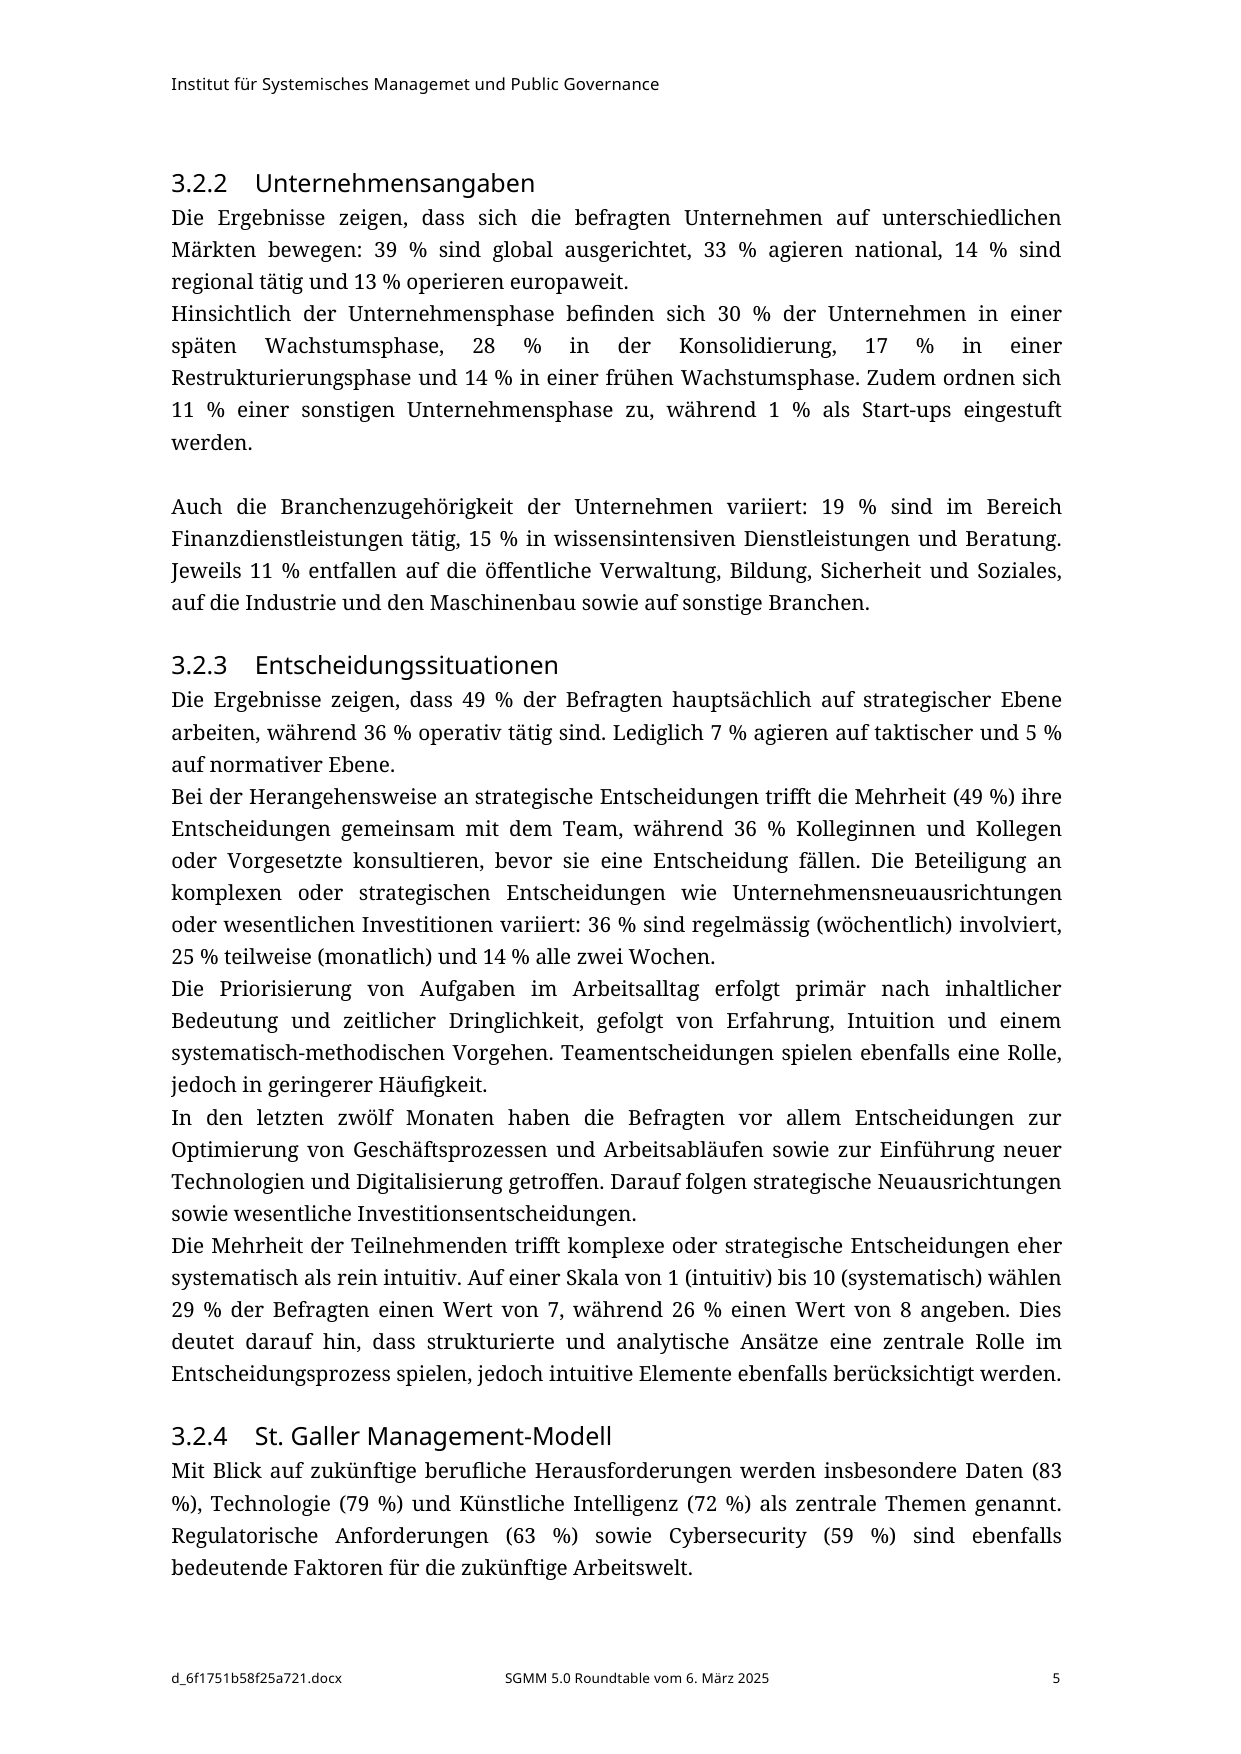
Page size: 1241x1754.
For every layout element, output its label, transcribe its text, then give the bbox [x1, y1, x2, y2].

subtitle Unternehmensangaben [171, 165, 1063, 199]
text In den letzten zwölf Monaten haben die Befragten vor allem Entscheidungen zur Optimierung von Geschäftsprozessen und Arbeitsabläufen sowie zur Einführung neuer Technologien und Digitalisierung getroffen. Darauf folgen strategische Neuausrichtungen sowie wesentliche Investitionsentscheidungen. [171, 1099, 1063, 1227]
text Die Mehrheit der Teilnehmenden trifft komplexe oder strategische Entscheidungen eher systematisch als rein intuitiv. Auf einer Skala von 1 (intuitiv) bis 10 (systematisch) wählen 29 % der Befragten einen Wert von 7, während 26 % einen Wert von 8 angeben. Dies deutet darauf hin, dass strukturierte und analytische Ansätze eine zentrale Rolle im Entscheidungsprozess spielen, jedoch intuitive Elemente ebenfalls berücksichtigt werden. [171, 1227, 1063, 1388]
subtitle St. Galler Management-Modell [171, 1419, 1063, 1453]
text Hinsichtlich der Unternehmensphase befinden sich 30 % der Unternehmen in einer späten Wachstumsphase, 28 % in der Konsolidierung, 17 % in einer Restrukturierungsphase und 14 % in einer frühen Wachstumsphase. Zudem ordnen sich 11 % einer sonstigen Unternehmensphase zu, während 1 % als Start-ups eingestuft werden. [171, 296, 1063, 456]
text Bei der Herangehensweise an strategische Entscheidungen trifft die Mehrheit (49 %) ihre Entscheidungen gemeinsam mit dem Team, während 36 % Kolleginnen und Kollegen oder Vorgesetzte konsultieren, bevor sie eine Entscheidung fällen. Die Beteiligung an komplexen oder strategischen Entscheidungen wie Unternehmensneuausrichtungen oder wesentlichen Investitionen variiert: 36 % sind regelmässig (wöchentlich) involviert, 25 % teilweise (monatlich) und 14 % alle zwei Wochen. [171, 778, 1063, 971]
text Mit Blick auf zukünftige berufliche Herausforderungen werden insbesondere Daten (83 %), Technologie (79 %) und Künstliche Intelligenz (72 %) als zentrale Themen genannt. Regulatorische Anforderungen (63 %) sowie Cybersecurity (59 %) sind ebenfalls bedeutende Faktoren für die zukünftige Arbeitswelt. [171, 1453, 1063, 1581]
text Die Priorisierung von Aufgaben im Arbeitsalltag erfolgt primär nach inhaltlicher Bedeutung und zeitlicher Dringlichkeit, gefolgt von Erfahrung, Intuition und einem systematisch-methodischen Vorgehen. Teamentscheidungen spielen ebenfalls eine Rolle, jedoch in geringerer Häufigkeit. [171, 971, 1063, 1099]
text Auch die Branchenzugehörigkeit der Unternehmen variiert: 19 % sind im Bereich Finanzdienstleistungen tätig, 15 % in wissensintensiven Dienstleistungen und Beratung. Jeweils 11 % entfallen auf die öffentliche Verwaltung, Bildung, Sicherheit und Soziales, auf die Industrie und den Maschinenbau sowie auf sonstige Branchen. [171, 488, 1063, 617]
subtitle Entscheidungssituationen [171, 648, 1063, 682]
text Die Ergebnisse zeigen, dass 49 % der Befragten hauptsächlich auf strategischer Ebene arbeiten, während 36 % operativ tätig sind. Lediglich 7 % agieren auf taktischer und 5 % auf normativer Ebene. [171, 682, 1063, 778]
text Die Ergebnisse zeigen, dass sich die befragten Unternehmen auf unterschiedlichen Märkten bewegen: 39 % sind global ausgerichtet, 33 % agieren national, 14 % sind regional tätig und 13 % operieren europaweit. [171, 199, 1063, 296]
